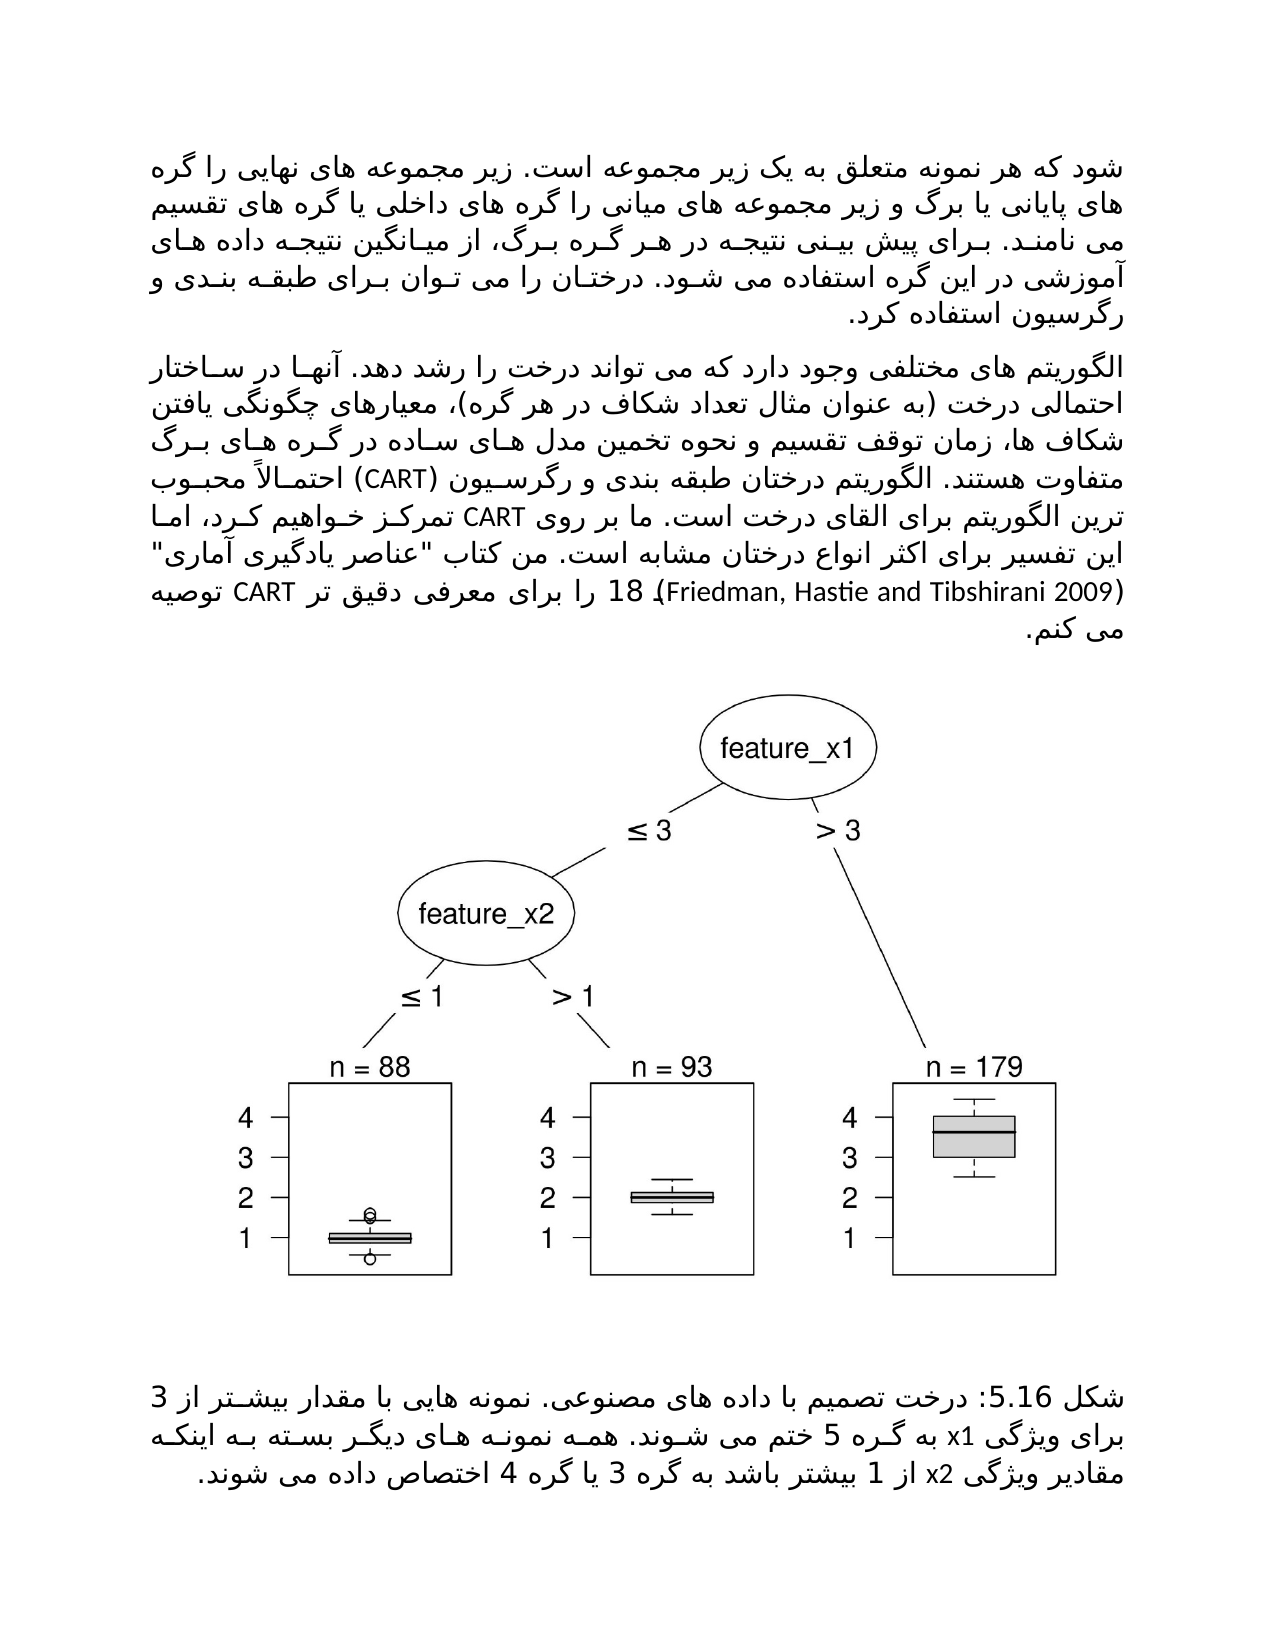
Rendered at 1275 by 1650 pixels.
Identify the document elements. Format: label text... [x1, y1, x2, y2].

picture [150, 665, 1125, 1362]
text شکل 5.16: درخت تصمیم با داده های مصنوعی. نمونه هایی با مقدار بیشتر از 3 برای ویژگی x1 به گره 5 ختم می شوند. همه نمونه های دیگر بسته به اینکه مقادیر ویژگی x2 از 1 بیشتر باشد به گره 3 یا گره 4 اختصاص داده می شوند. [150, 1380, 1125, 1491]
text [150, 150, 1125, 331]
text الگوریتم های مختلفی وجود دارد که می تواند درخت را رشد دهد. آنها در ساختار احتمالی درخت (به عنوان مثال تعداد شکاف در هر گره)، معیارهای چگونگی یافتن شکاف ها، زمان توقف تقسیم و نحوه تخمین مدل های ساده در گره های برگ متفاوت هستند. الگوریتم درختان طبقه بندی و رگرسیون (CART) احتمالاً محبوب ترین الگوریتم برای القای درخت است. ما بر روی CART تمرکز خواهیم کرد، اما این تفسیر برای اکثر انواع درختان مشابه است. من کتاب "عناصر یادگیری آماری" (Friedman, Hastie and Tibshirani 2009) 18 را برای معرفی دقیق تر CART توصیه می کنم. [150, 350, 1125, 646]
